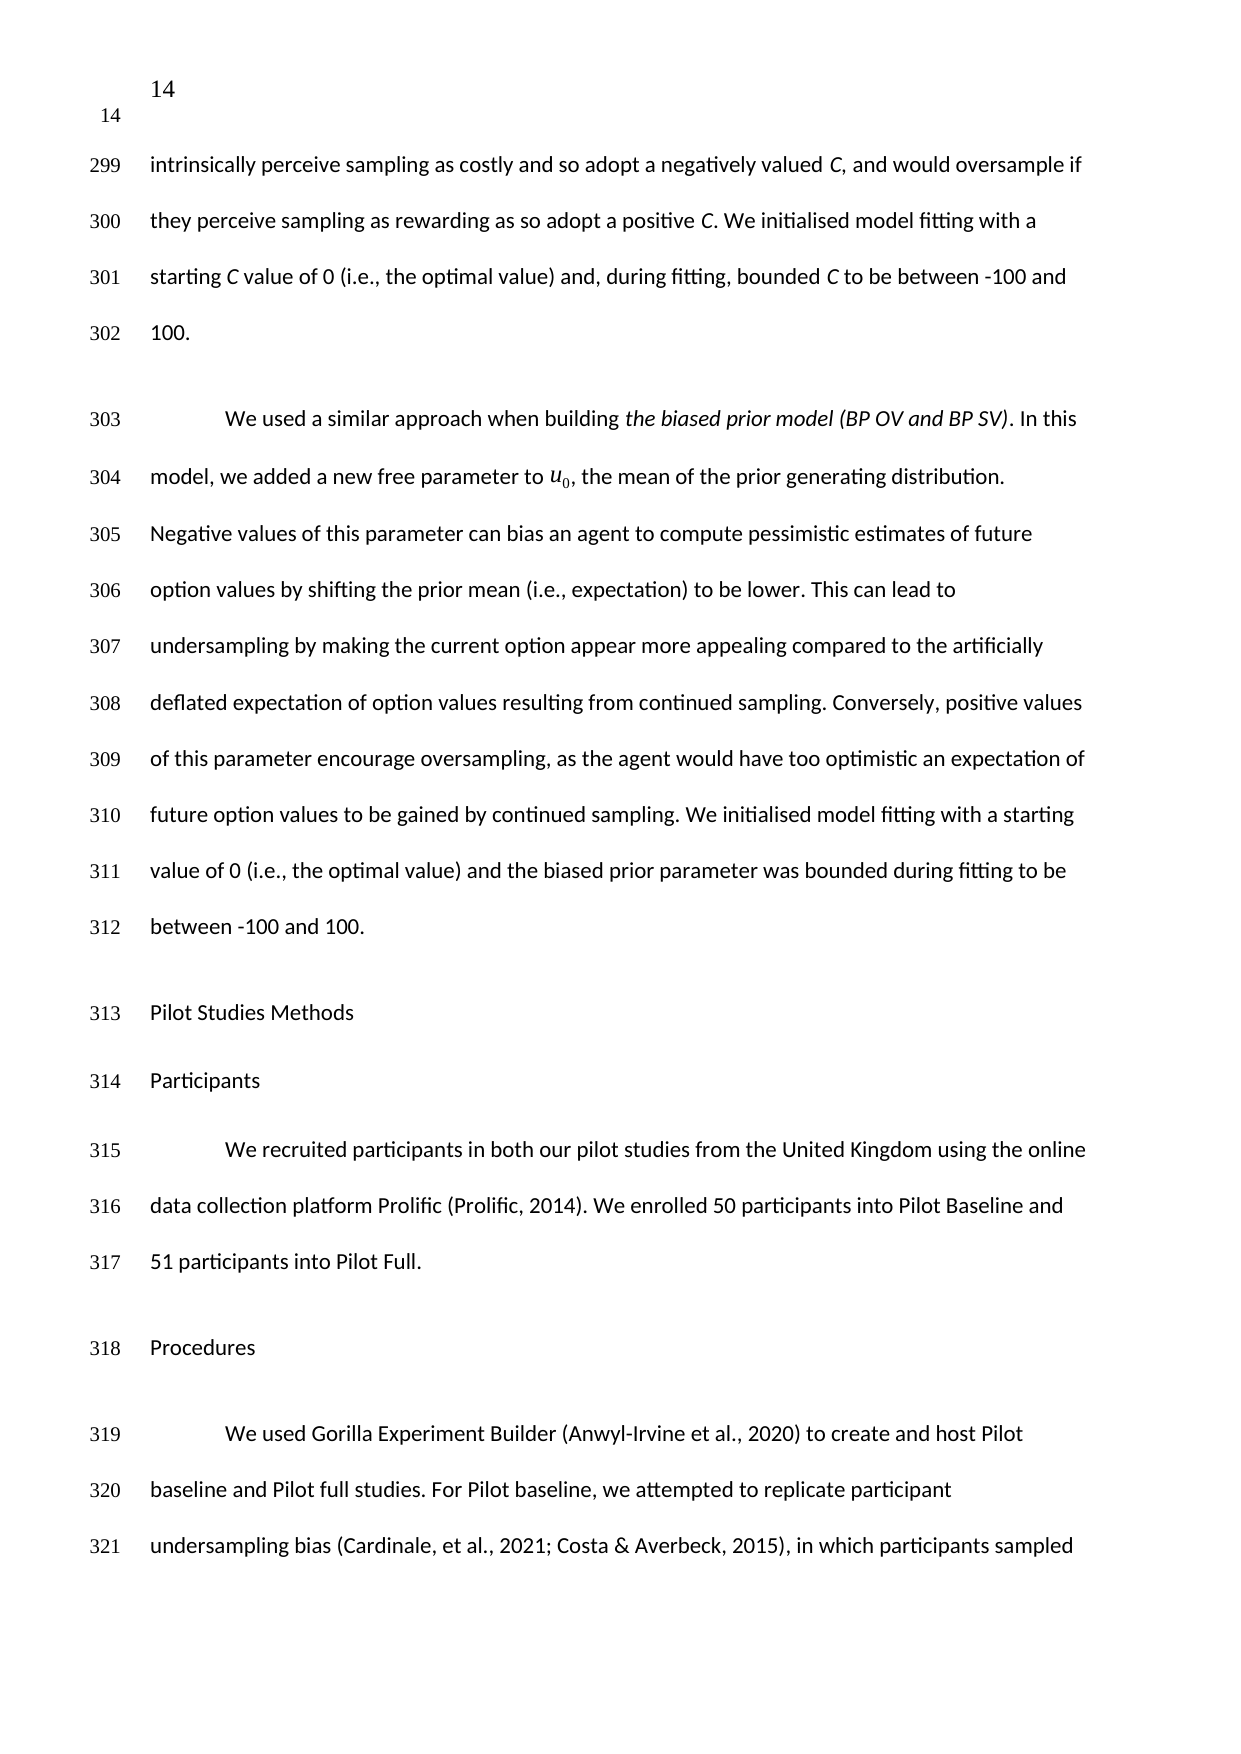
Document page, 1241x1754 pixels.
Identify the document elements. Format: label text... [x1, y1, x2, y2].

text We used a similar approach when building the biased prior model (BP OV and BP SV). In this model, we added a new free parameter to , the mean of the prior generating distribution. Negative values of this parameter can bias an agent to compute pessimistic estimates of future option values by shifting the prior mean (i.e., expectation) to be lower. This can lead to undersampling by making the current option appear more appealing compared to the artificially deflated expectation of option values resulting from continued sampling. Conversely, positive values of this parameter encourage oversampling, as the agent would have too optimistic an expectation of future option values to be gained by continued sampling. We initialised model fitting with a starting value of 0 (i.e., the optimal value) and the biased prior parameter was bounded during fitting to be between -100 and 100. [150, 404, 1090, 940]
text Pilot Studies Methods [150, 998, 1090, 1026]
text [150, 1419, 1090, 1559]
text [150, 150, 1090, 346]
text We recruited participants in both our pilot studies from the United Kingdom using the online data collection platform Prolific (Prolific, 2014). We enrolled 50 participants into Pilot Baseline and 51 participants into Pilot Full. [150, 1135, 1090, 1275]
text Participants [150, 1066, 1090, 1094]
text Procedures [150, 1333, 1090, 1361]
